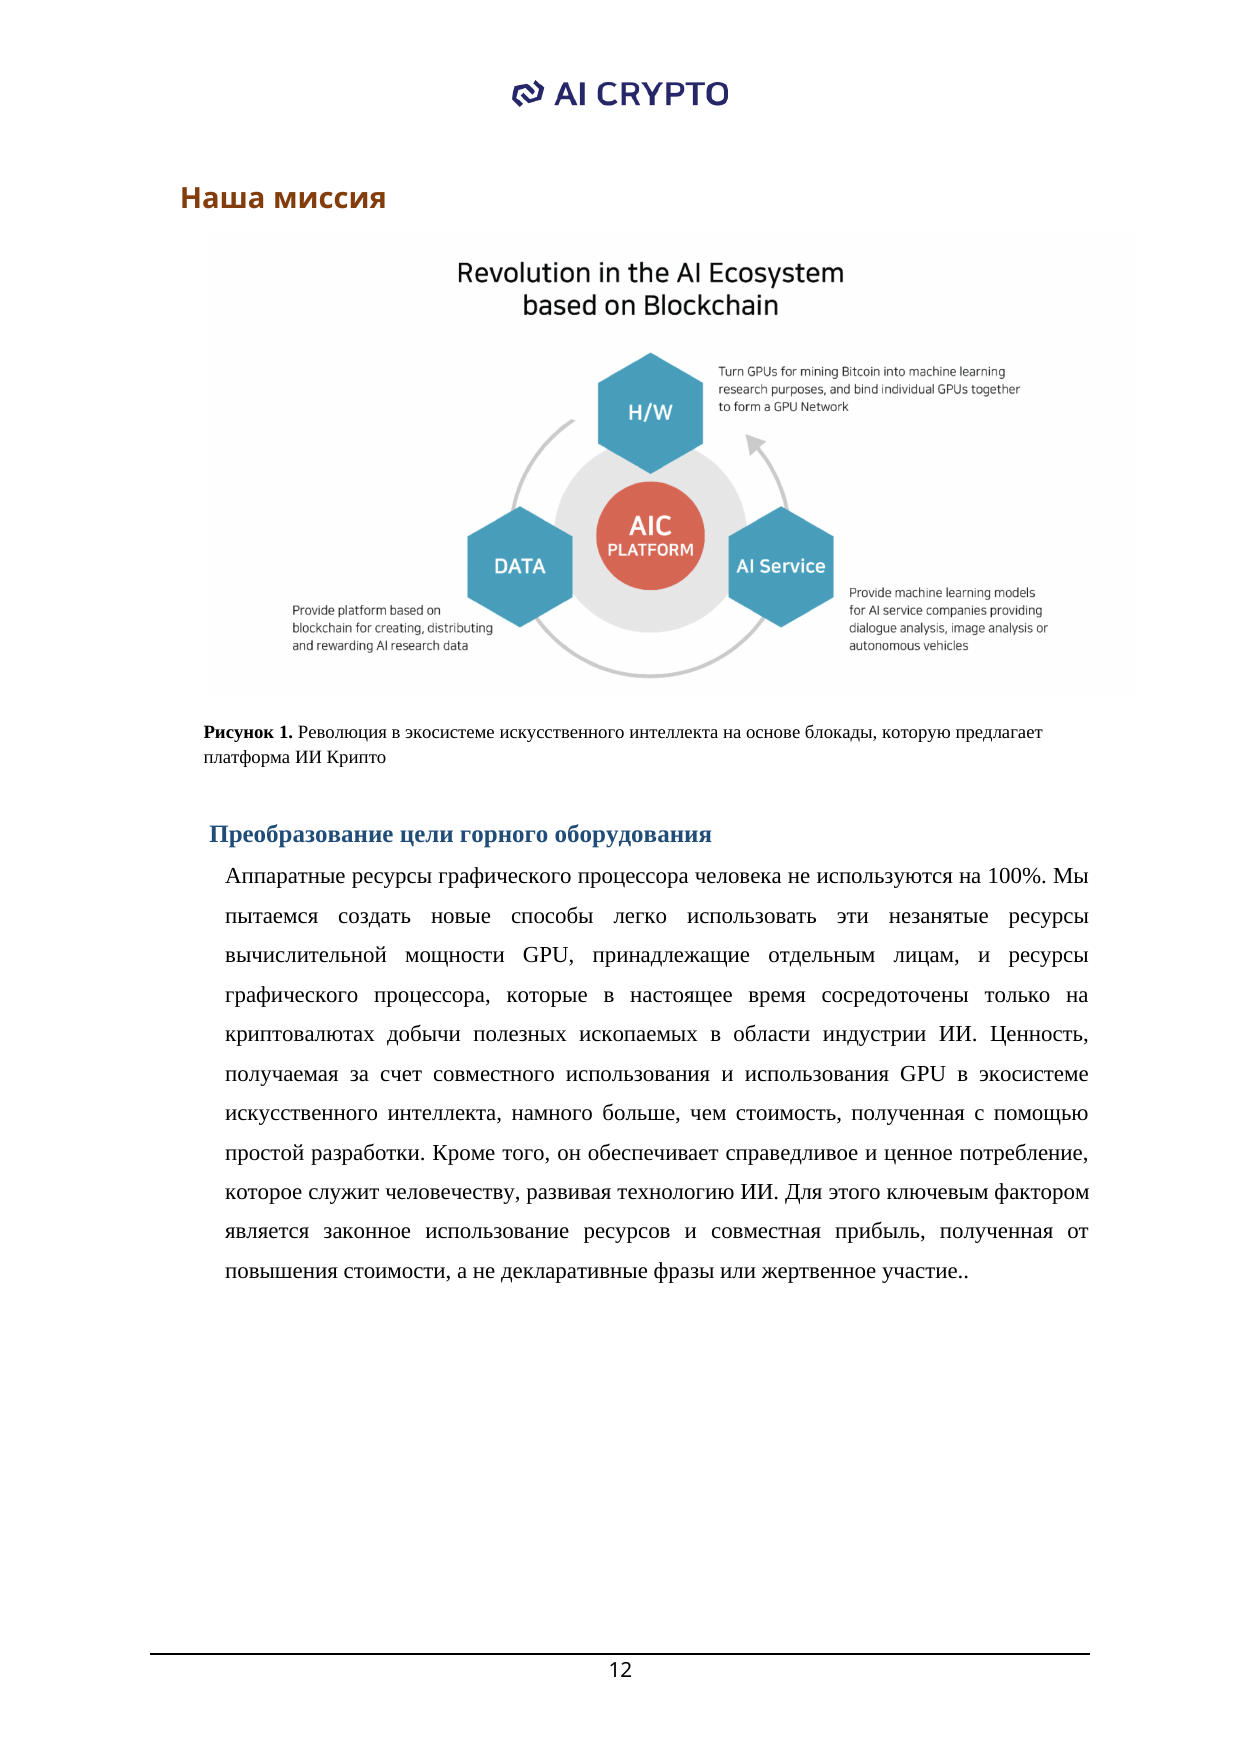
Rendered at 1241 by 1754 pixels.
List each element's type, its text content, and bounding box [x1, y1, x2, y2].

text Аппаратные ресурсы графического процессора человека не используются на 100%. Мы пытаемся создать новые способы легко использовать эти незанятые ресурсы вычислительной мощности GPU, принадлежащие отдельным лицам, и ресурсы графического процессора, которые в настоящее время сосредоточены только на криптовалютах добычи полезных ископаемых в области индустрии ИИ. Ценность, получаемая за счет совместного использования и использования GPU в экосистеме искусственного интеллекта, намного больше, чем стоимость, полученная с помощью простой разработки. Кроме того, он обеспечивает справедливое и ценное потребление, которое служит человечеству, развивая технологию ИИ. Для этого ключевым фактором является законное использование ресурсов и совместная прибыль, полученная от повышения стоимости, а не декларативные фразы или жертвенное участие.. [225, 862, 1090, 1283]
text Наша миссия [179, 177, 1090, 217]
table_header [195, 223, 1134, 713]
text Преобразование цели горного оборудования [209, 819, 1090, 848]
picture [501, 70, 738, 115]
picture [203, 231, 1135, 701]
table_cell Рисунок 1. Революция в экосистеме искусственного интеллекта на основе блокады, которую предлагает платформа ИИ Крипто [195, 713, 1134, 779]
